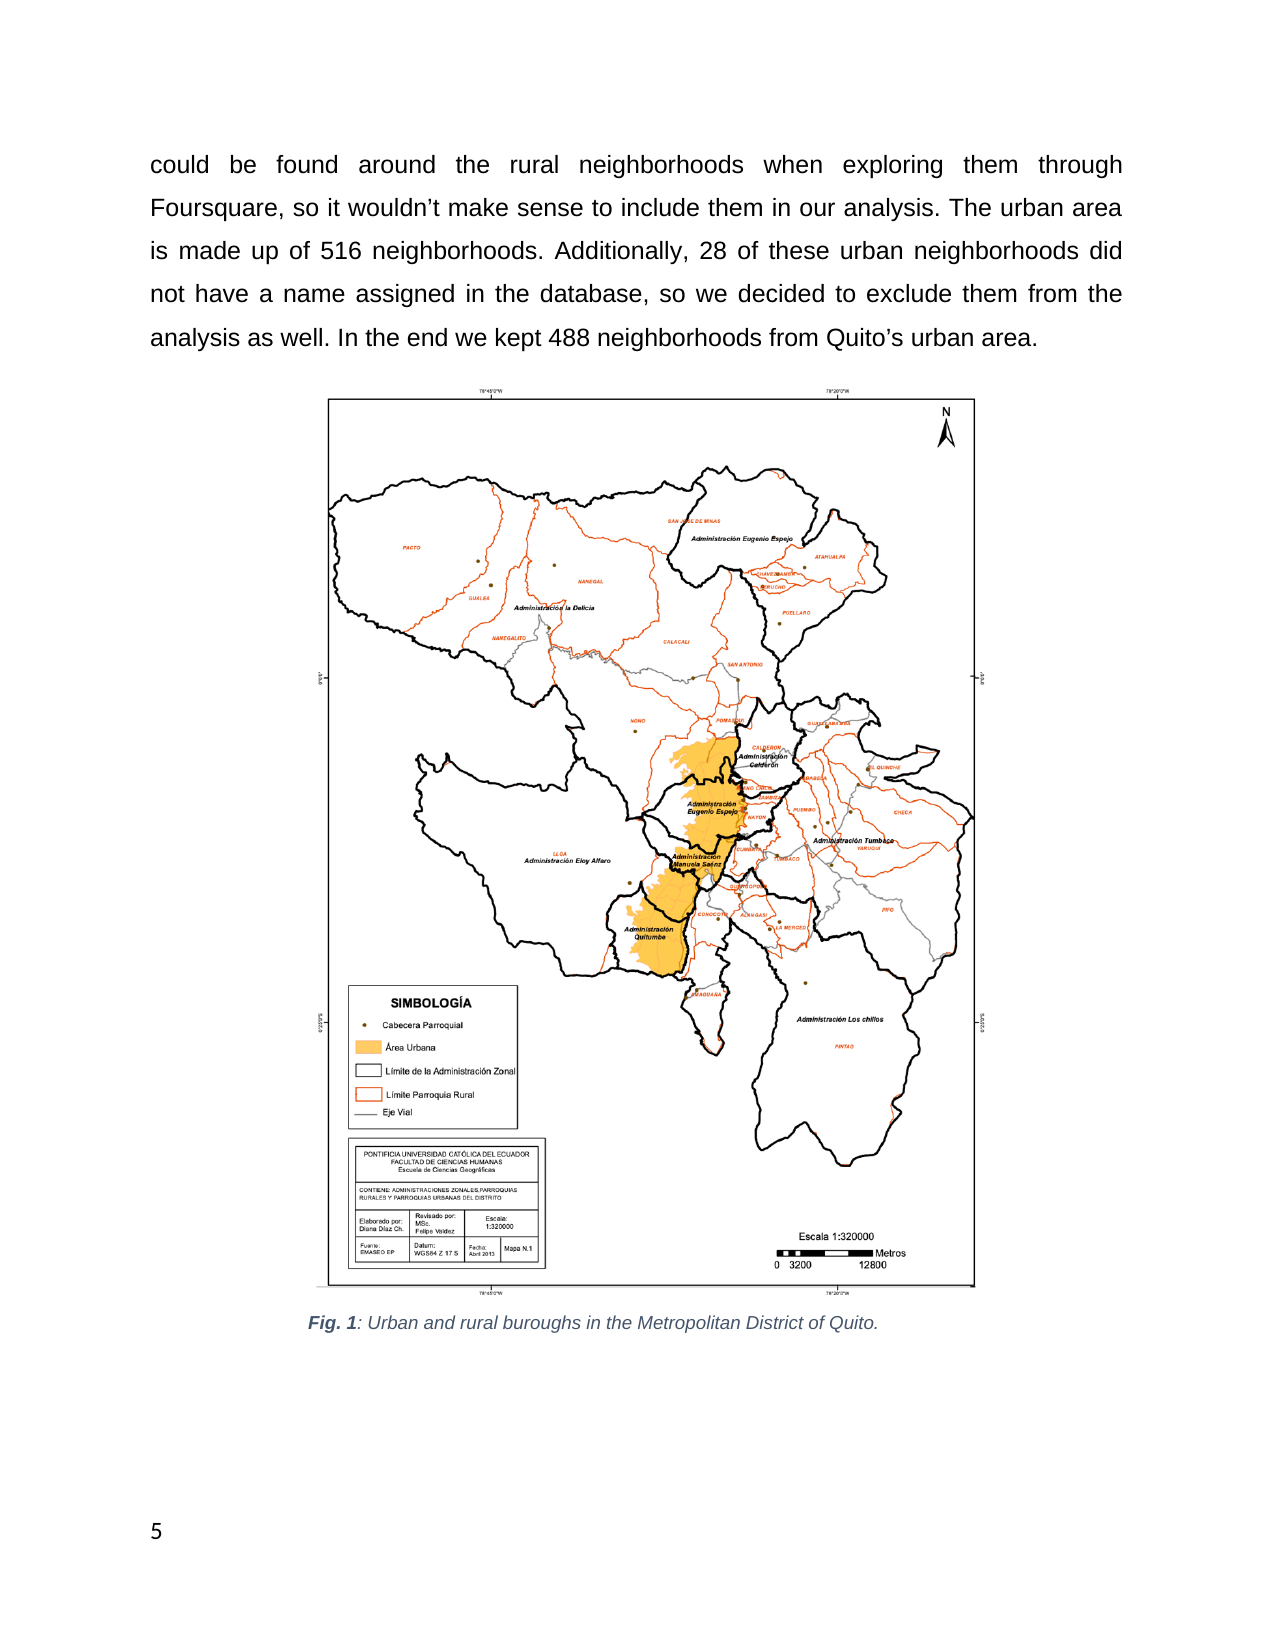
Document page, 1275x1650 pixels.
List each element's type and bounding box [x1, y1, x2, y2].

picture [308, 381, 992, 1300]
text [150, 150, 1125, 351]
